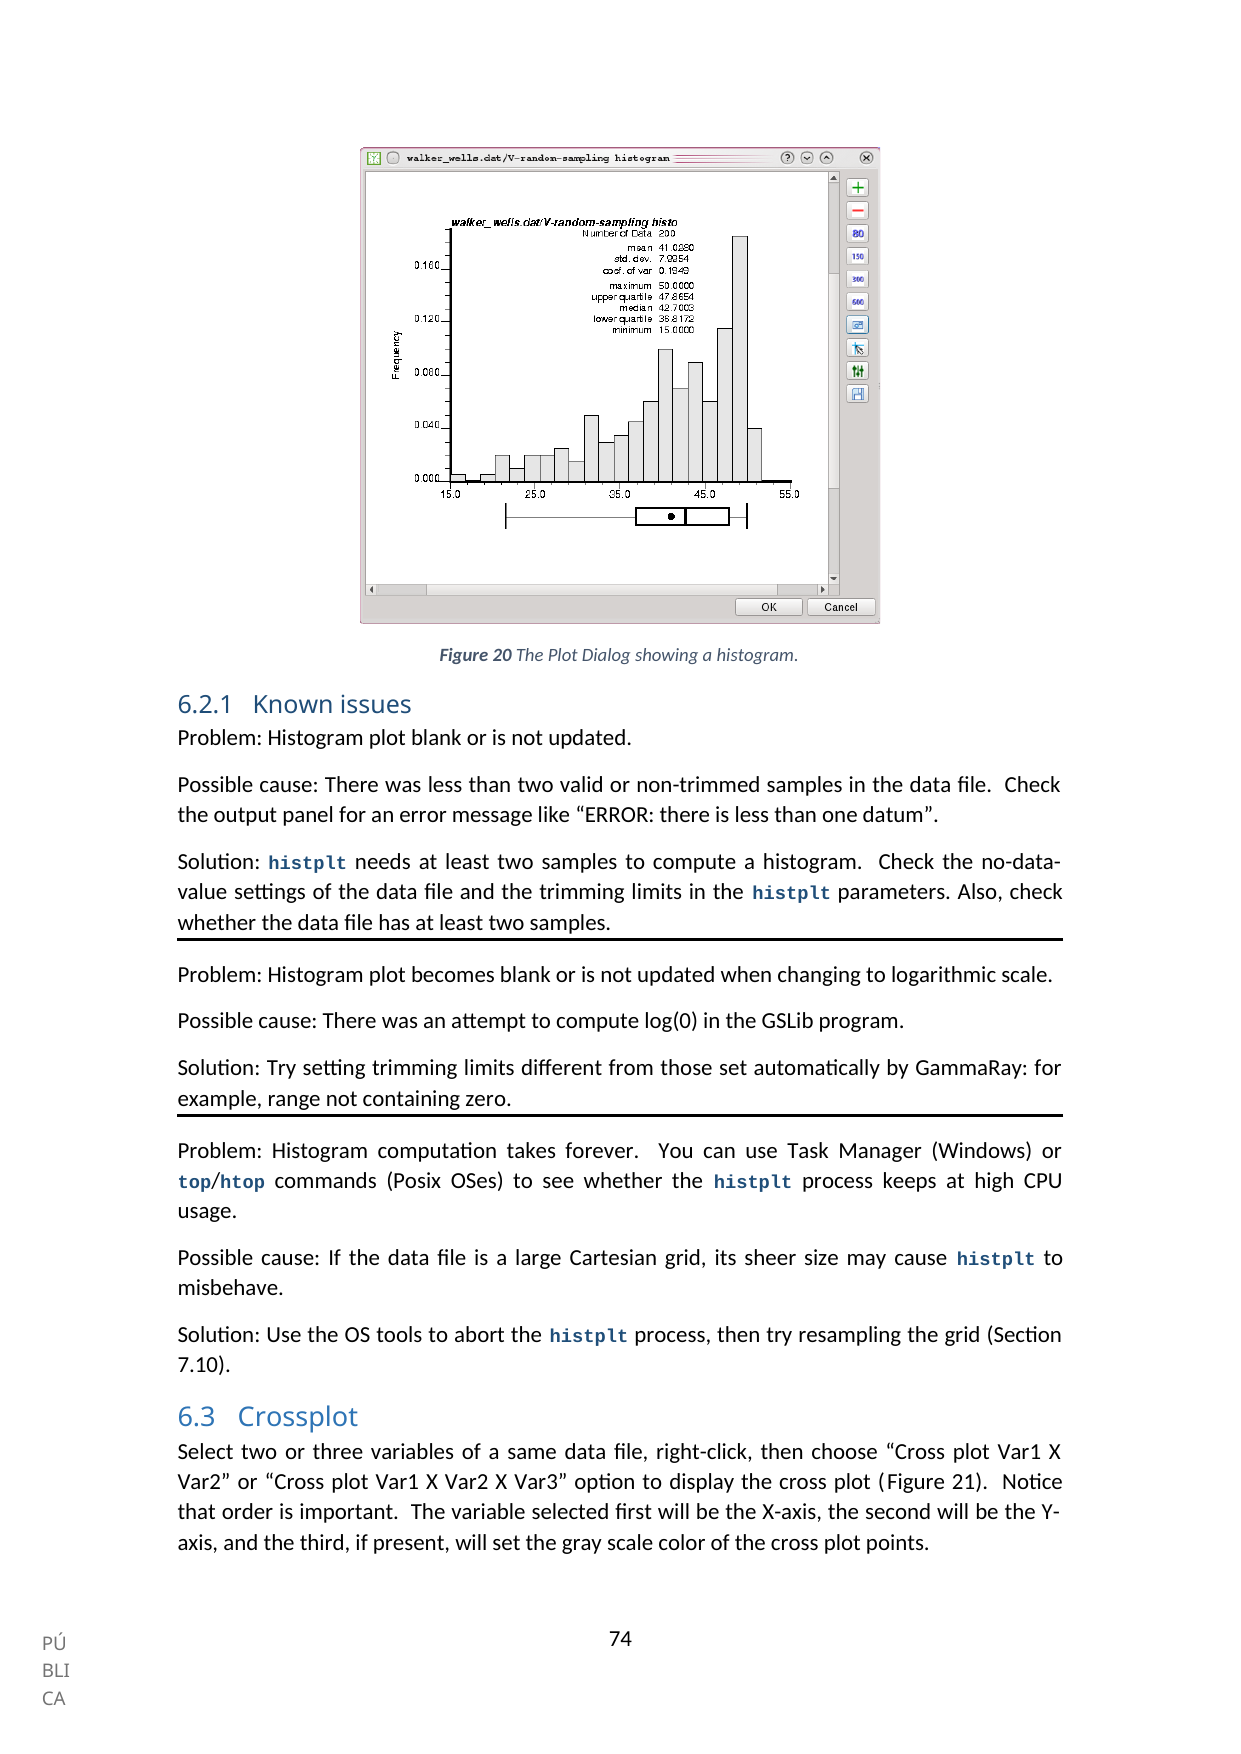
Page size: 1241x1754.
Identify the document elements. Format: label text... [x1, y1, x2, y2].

text Problem: Histogram computation takes forever. You can use Task Manager (Windows) or top/htop commands (Posix OSes) to see whether the histplt process keeps at high CPU usage. [177, 1136, 1063, 1224]
picture [360, 147, 881, 624]
text Solution: histplt needs at least two samples to compute a histogram. Check the no-data-value settings of the data file and the trimming limits in the histplt parameters. Also, check whether the data file has at least two samples. [177, 847, 1063, 938]
text Select two or three variables of a same data file, right-click, then choose “Cross plot Var1 X Var2” or “Cross plot Var1 X Var2 X Var3” option to display the cross plot (Figure 21). Notice that order is important. The variable selected first will be the X-axis, the second will be the Y-axis, and the third, if present, will set the gray scale color of the cross plot points. [177, 1437, 1063, 1556]
text Problem: Histogram plot becomes blank or is not updated when changing to logarithmic scale. [177, 960, 1063, 988]
text Possible cause: If the data file is a large Cartesian grid, its sheer size may cause histplt to misbehave. [177, 1243, 1063, 1301]
subtitle Crossplot [177, 1397, 1063, 1434]
text Solution: Try setting trimming limits different from those set automatically by GammaRay: for example, range not containing zero. [177, 1053, 1063, 1114]
text Possible cause: There was less than two valid or non-trimmed samples in the data file. Check the output panel for an error message like “ERROR: there is less than one datum”. [177, 770, 1063, 828]
text Figure 20 The Plot Dialog showing a histogram. [177, 643, 1063, 666]
text Problem: Histogram plot blank or is not updated. [177, 723, 1063, 751]
text Solution: Use the OS tools to abort the histplt process, then try resampling the grid (Section 7.10). [177, 1320, 1063, 1378]
subtitle Known issues [177, 687, 1063, 721]
text Possible cause: There was an attempt to compute log(0) in the GSLib program. [177, 1007, 1063, 1035]
